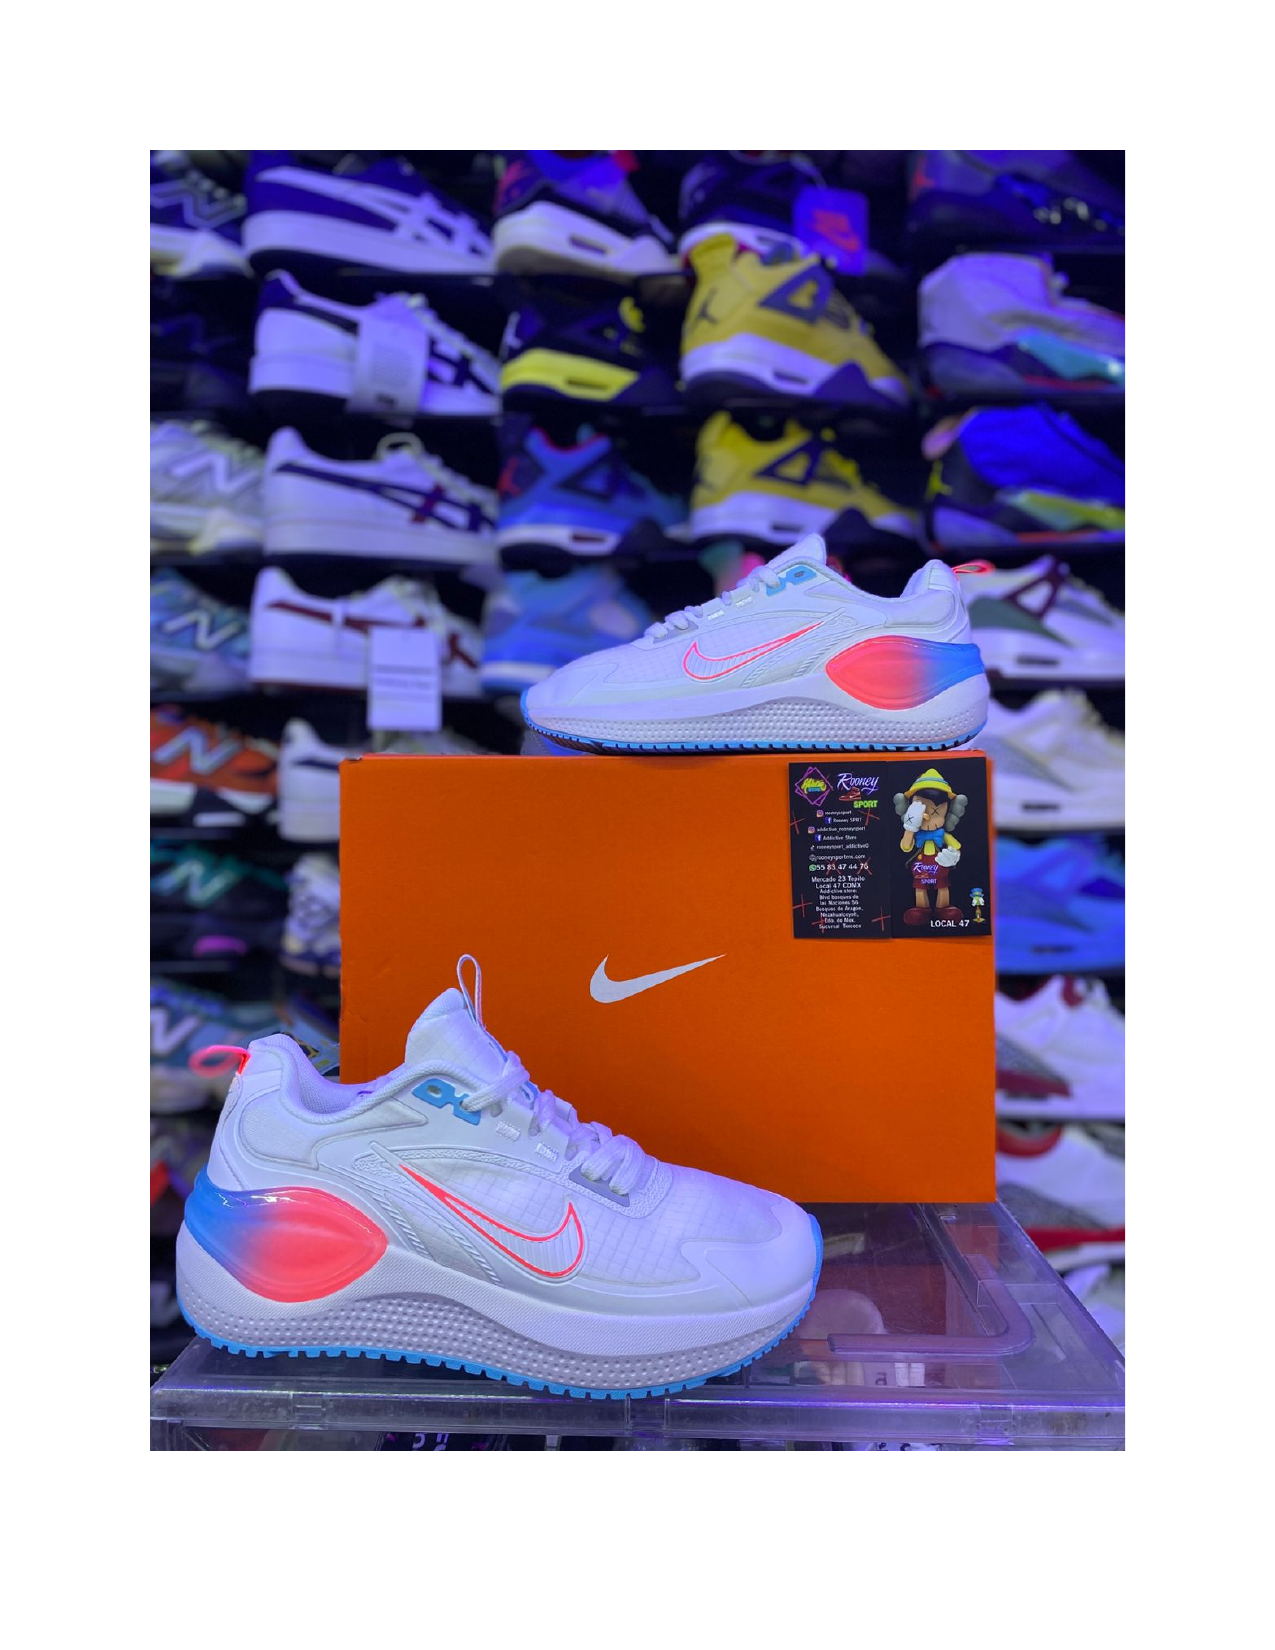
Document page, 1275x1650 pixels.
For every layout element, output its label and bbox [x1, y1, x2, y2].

picture [150, 150, 1125, 1451]
